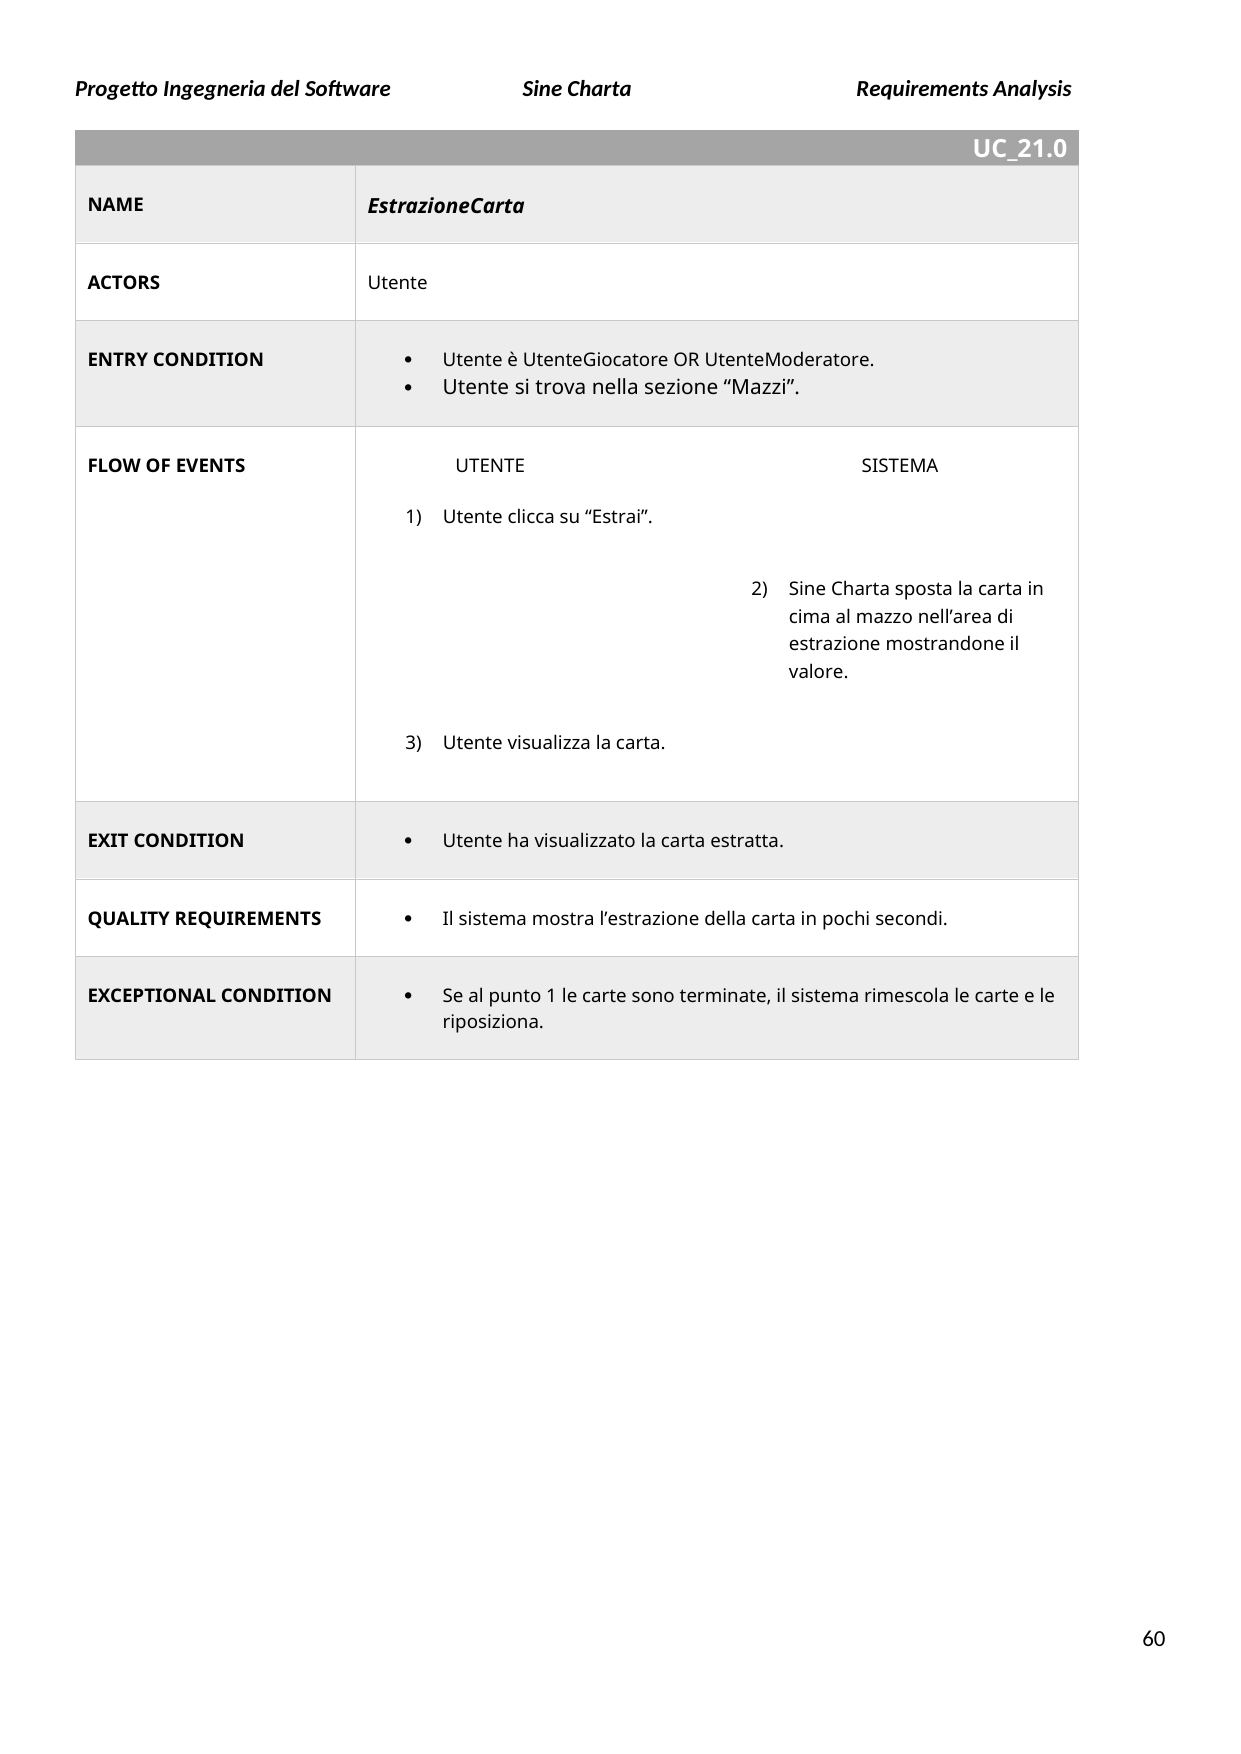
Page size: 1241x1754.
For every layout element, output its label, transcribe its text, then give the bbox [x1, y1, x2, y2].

table_cell FLOW OF EVENTS [76, 427, 355, 801]
table_cell EXIT CONDITION [76, 802, 355, 878]
table_header [76, 131, 355, 165]
table_cell ACTORS [76, 244, 355, 320]
table_cell Utente [356, 244, 1078, 320]
table_cell EXCEPTIONAL CONDITION [76, 957, 355, 1059]
table_cell Utente è UtenteGiocatore OR UtenteModeratore. Utente si trova nella sezione “Mazzi”. [356, 321, 1078, 426]
table_cell Se al punto 1 le carte sono terminate, il sistema rimescola le carte e le riposiziona. [356, 957, 1078, 1059]
table_cell Utente ha visualizzato la carta estratta. [356, 802, 1078, 878]
table_cell QUALITY REQUIREMENTS [76, 880, 355, 956]
table_cell NAME [76, 166, 355, 242]
table_cell EstrazioneCarta [356, 166, 1078, 242]
table_cell UTENTE SISTEMA Utente clicca su “Estrai”. Sine Charta sposta la carta in cima al mazzo nell’area di estrazione mostrandone il valore. Utente visualizza la carta. [356, 427, 1078, 801]
table_cell Il sistema mostra l’estrazione della carta in pochi secondi. [356, 880, 1078, 956]
table_header UC_21.0 [356, 131, 1078, 165]
table_cell ENTRY CONDITION [76, 321, 355, 426]
